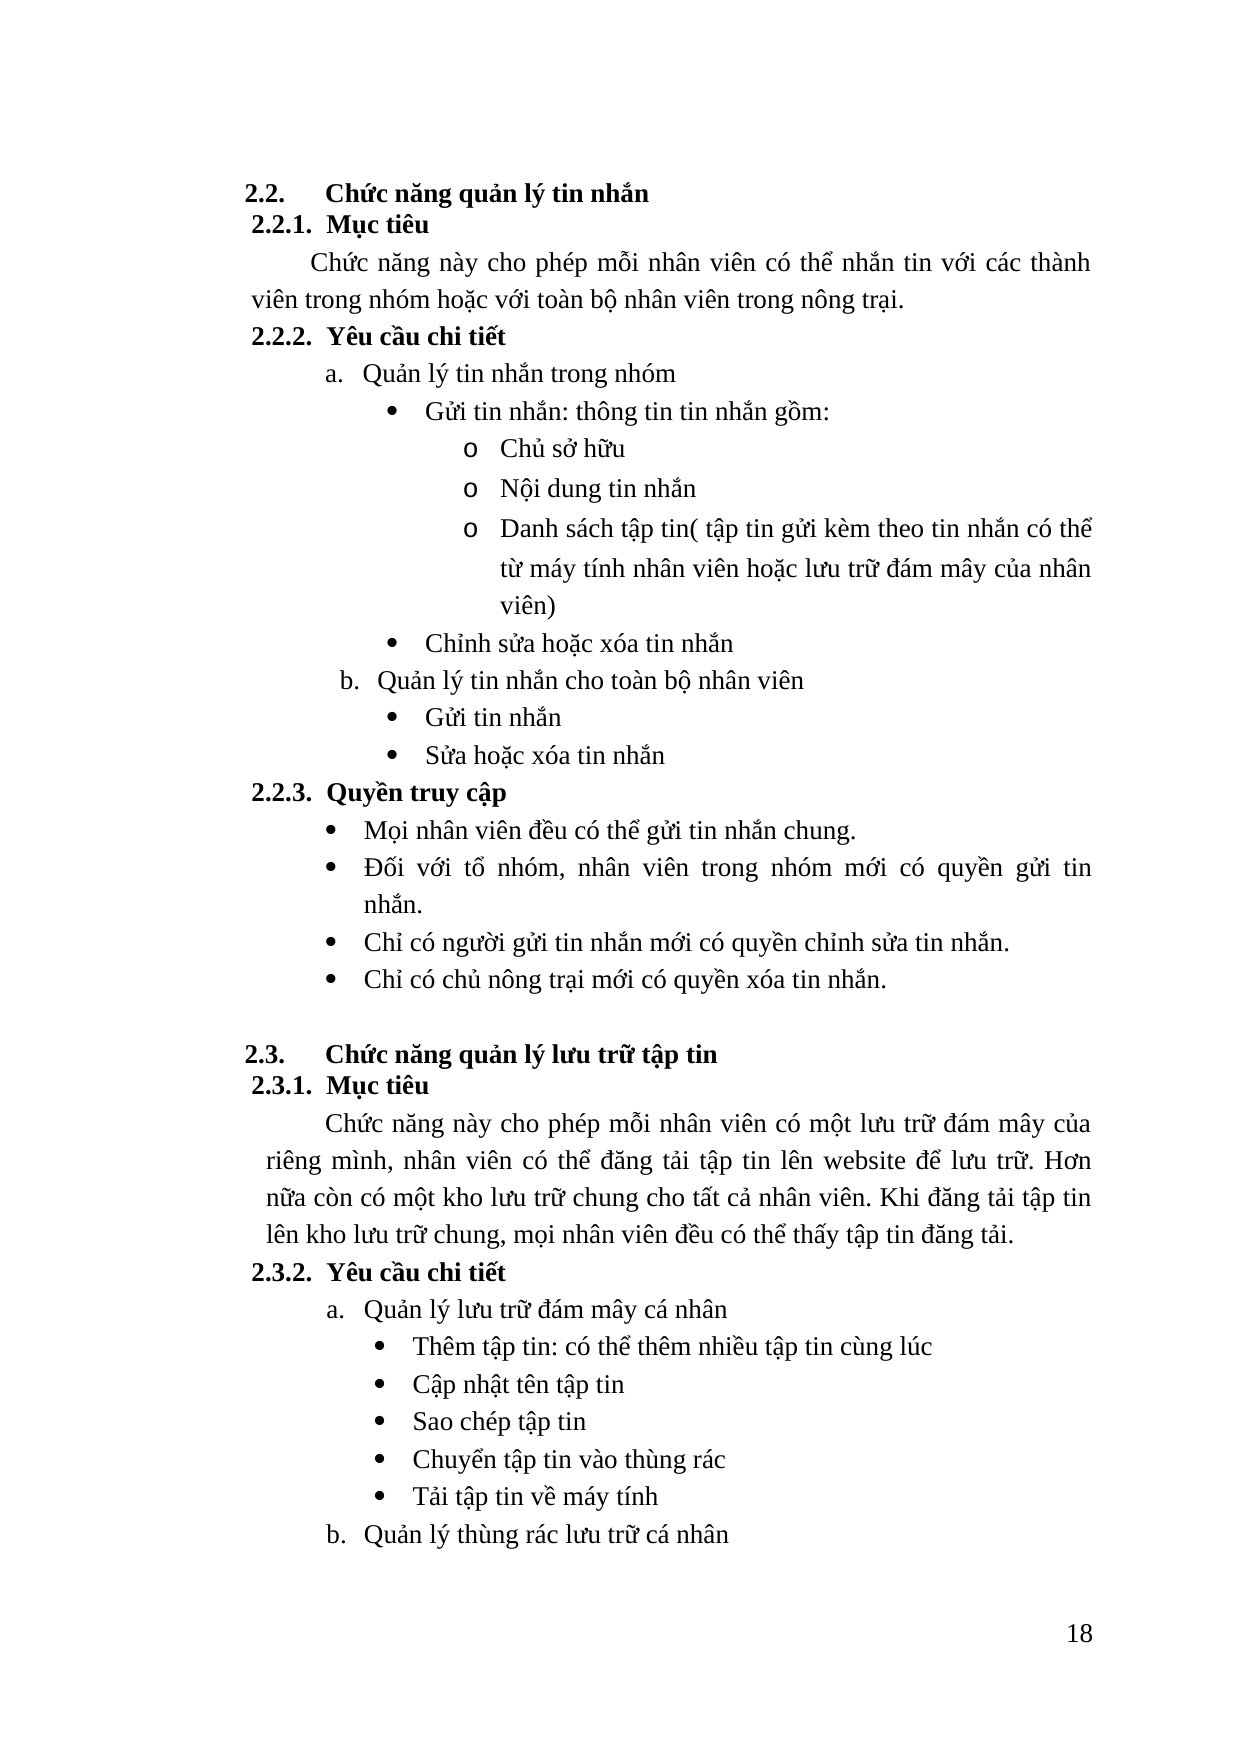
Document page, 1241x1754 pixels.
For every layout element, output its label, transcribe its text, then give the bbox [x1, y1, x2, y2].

list Chủ sở hữu [462, 432, 1093, 466]
list Sao chép tập tin [375, 1405, 1093, 1437]
subtitle Mục tiêu [251, 208, 1093, 239]
subtitle Yêu cầu chi tiết [251, 1256, 1093, 1287]
text Chức năng này cho phép mỗi nhân viên có một lưu trữ đám mây của riêng mình, nhân viên có thể đăng tải tập tin lên website để lưu trữ. Hơn nữa còn có một kho lưu trữ chung cho tất cả nhân viên. Khi đăng tải tập tin lên kho lưu trữ chung, mọi nhân viên đều có thể thấy tập tin đăng tải. [266, 1107, 1093, 1250]
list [375, 1330, 1093, 1362]
list Chỉnh sửa hoặc xóa tin nhắn [387, 627, 1093, 658]
list Quản lý tin nhắn cho toàn bộ nhân viên [339, 664, 1093, 695]
list Quản lý thùng rác lưu trữ cá nhân [326, 1518, 1093, 1549]
list Chức năng này cho phép mỗi nhân viên có thể nhắn tin với các thành viên trong nhóm hoặc với toàn bộ nhân viên trong nông trại. [251, 246, 1093, 314]
subtitle Chức năng quản lý lưu trữ tập tin [244, 1038, 1093, 1069]
subtitle Mục tiêu [251, 1069, 1093, 1101]
list Mọi nhân viên đều có thể gửi tin nhắn chung. [326, 814, 1093, 845]
list Chỉ có chủ nông trại mới có quyền xóa tin nhắn. [326, 963, 1093, 995]
list Gửi tin nhắn [387, 701, 1093, 733]
list Chỉ có người gửi tin nhắn mới có quyền chỉnh sửa tin nhắn. [326, 926, 1093, 957]
list Nội dung tin nhắn [462, 472, 1093, 506]
subtitle Yêu cầu chi tiết [251, 320, 1093, 351]
list Chuyển tập tin vào thùng rác [375, 1443, 1093, 1474]
list Quản lý lưu trữ đám mây cá nhân [326, 1293, 1093, 1324]
list Cập nhật tên tập tin [375, 1368, 1093, 1399]
list Danh sách tập tin( tập tin gửi kèm theo tin nhắn có thể từ máy tính nhân viên hoặc lưu trữ đám mây của nhân viên) [462, 512, 1093, 621]
subtitle Quyền truy cập [251, 776, 1093, 808]
subtitle Chức năng quản lý tin nhắn [244, 177, 1093, 208]
list Tải tập tin về máy tính [375, 1480, 1093, 1512]
list Đối với tổ nhóm, nhân viên trong nhóm mới có quyền gửi tin nhắn. [326, 851, 1093, 920]
list Gửi tin nhắn: thông tin tin nhắn gồm: [387, 395, 1093, 426]
list Sửa hoặc xóa tin nhắn [387, 739, 1093, 770]
list Quản lý tin nhắn trong nhóm [325, 357, 1093, 389]
